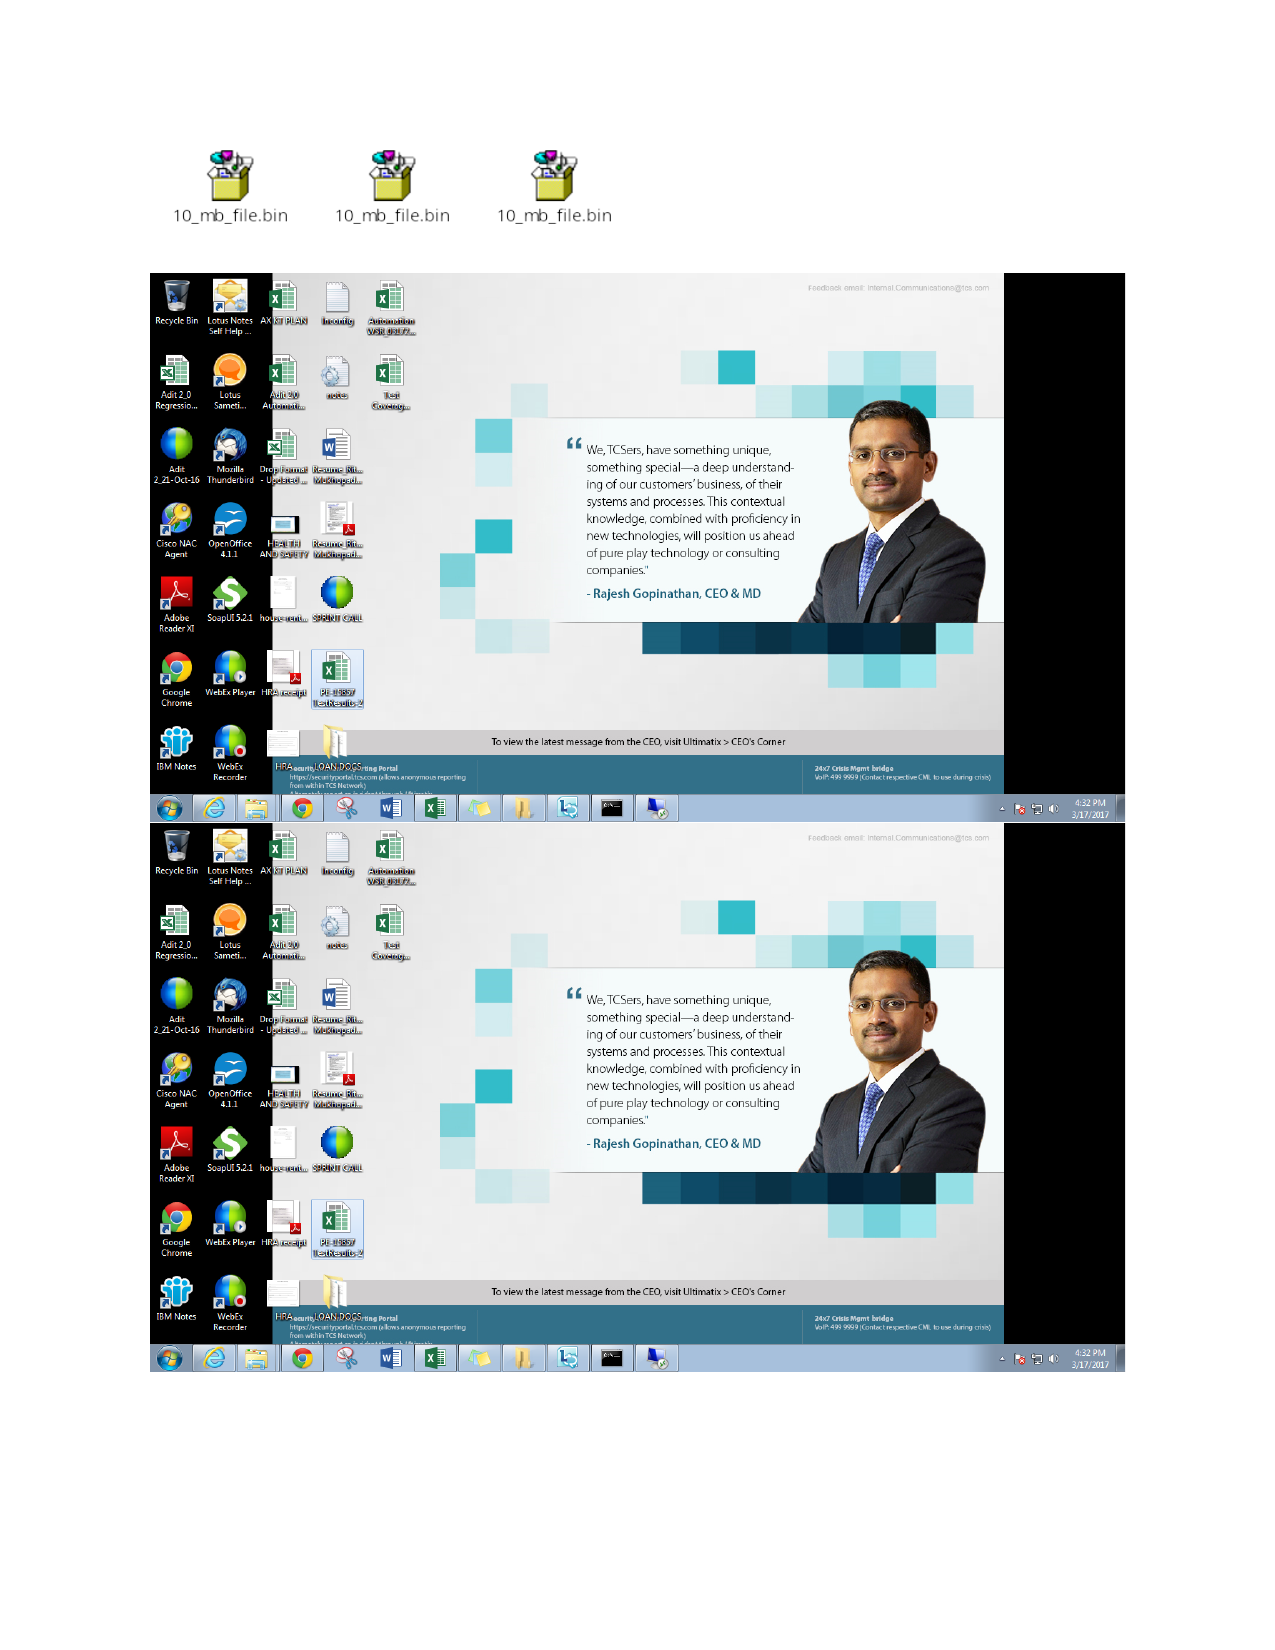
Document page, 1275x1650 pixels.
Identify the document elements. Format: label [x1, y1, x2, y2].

picture [150, 273, 1125, 822]
picture [150, 823, 1125, 1372]
